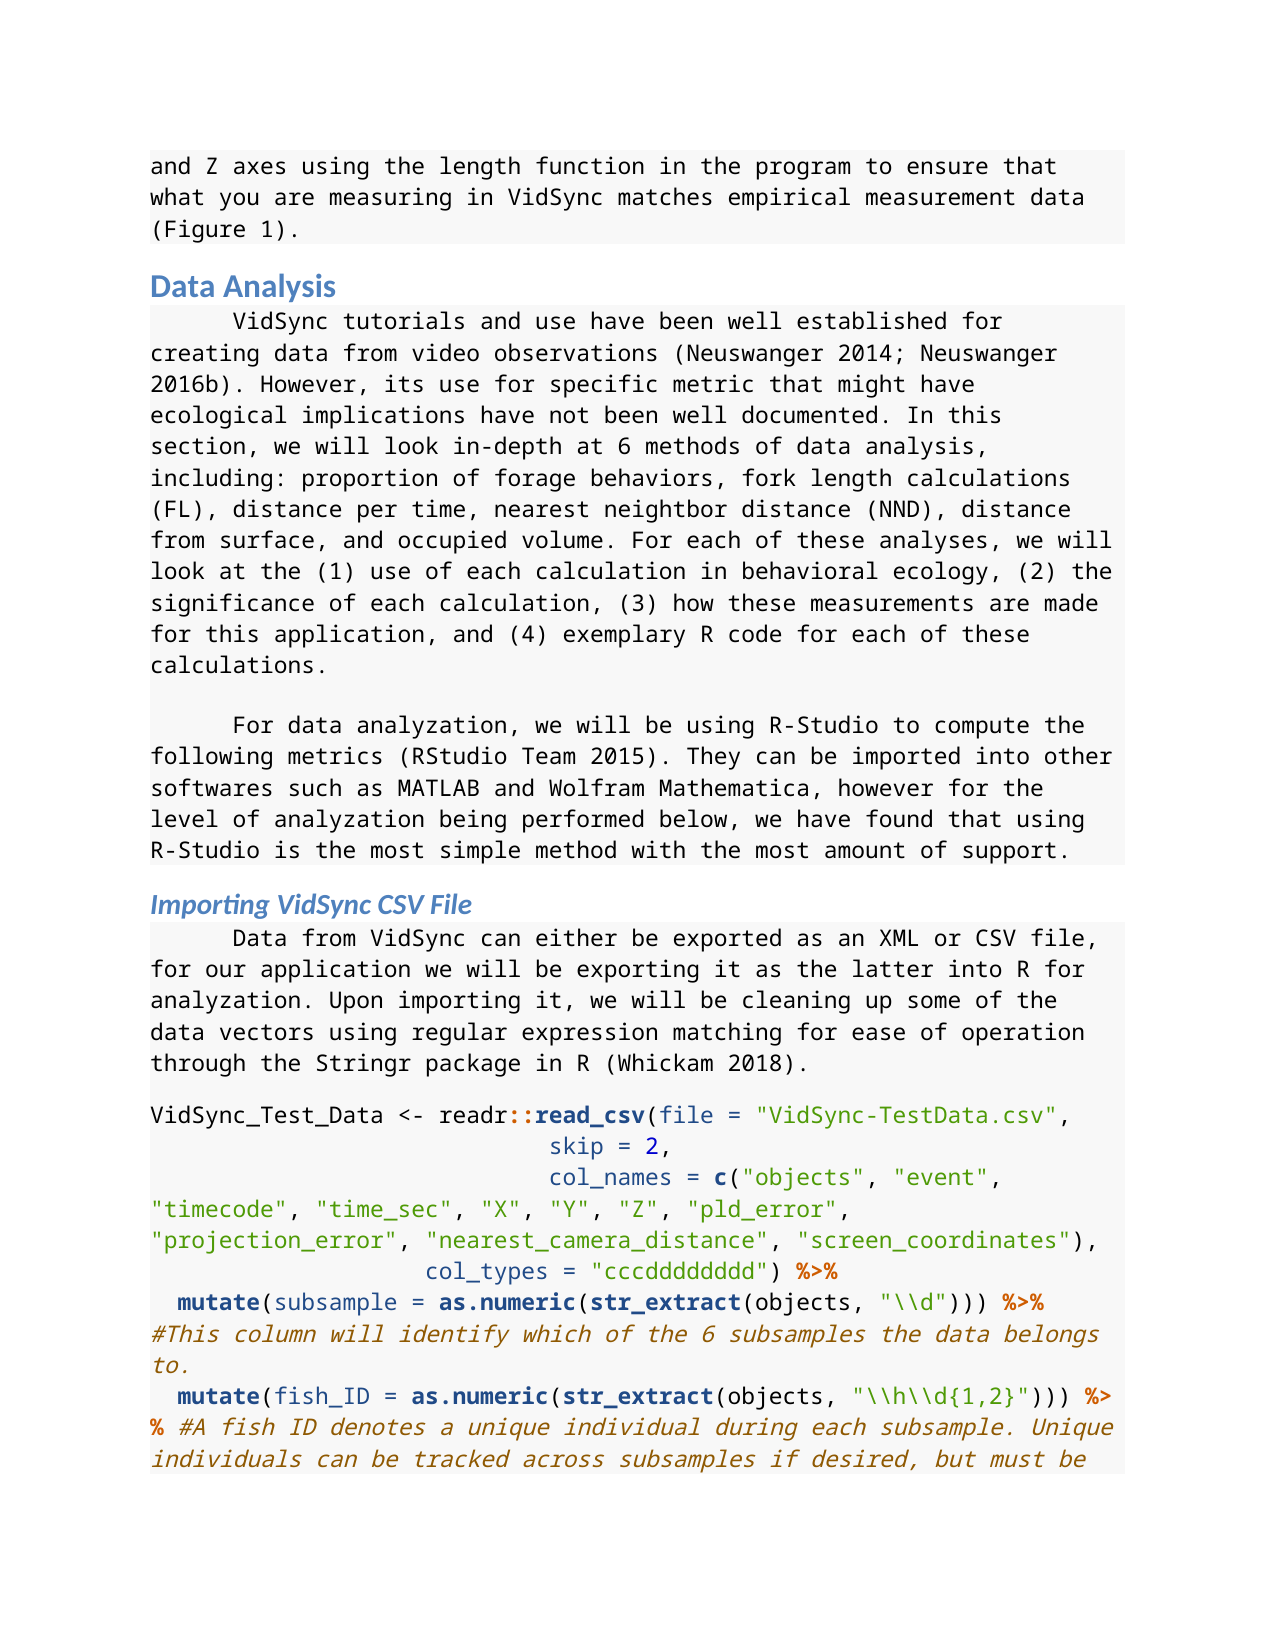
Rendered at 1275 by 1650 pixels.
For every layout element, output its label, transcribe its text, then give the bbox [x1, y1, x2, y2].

subtitle Importing VidSync CSV File [150, 886, 1125, 922]
text Data from VidSync can either be exported as an XML or CSV file, for our application we will be exporting it as the latter into R for analyzation. Upon importing it, we will be cleaning up some of the data vectors using regular expression matching for ease of operation through the Stringr package in R (Whickam 2018). [150, 922, 1125, 1078]
text VidSync tutorials and use have been well established for creating data from video observations (Neuswanger 2014; Neuswanger 2016b). However, its use for specific metric that might have ecological implications have not been well documented. In this section, we will look in-depth at 6 methods of data analysis, including: proportion of forage behaviors, fork length calculations (FL), distance per time, nearest neightbor distance (NND), distance from surface, and occupied volume. For each of these analyses, we will look at the (1) use of each calculation in behavioral ecology, (2) the significance of each calculation, (3) how these measurements are made for this application, and (4) exemplary R code for each of these calculations. For data analyzation, we will be using R-Studio to compute the following metrics (RStudio Team 2015). They can be imported into other softwares such as MATLAB and Wolfram Mathematica, however for the level of analyzation being performed below, we have found that using R-Studio is the most simple method with the most amount of support. [150, 305, 1125, 865]
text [150, 150, 1125, 244]
subtitle Data Analysis [150, 264, 1125, 305]
